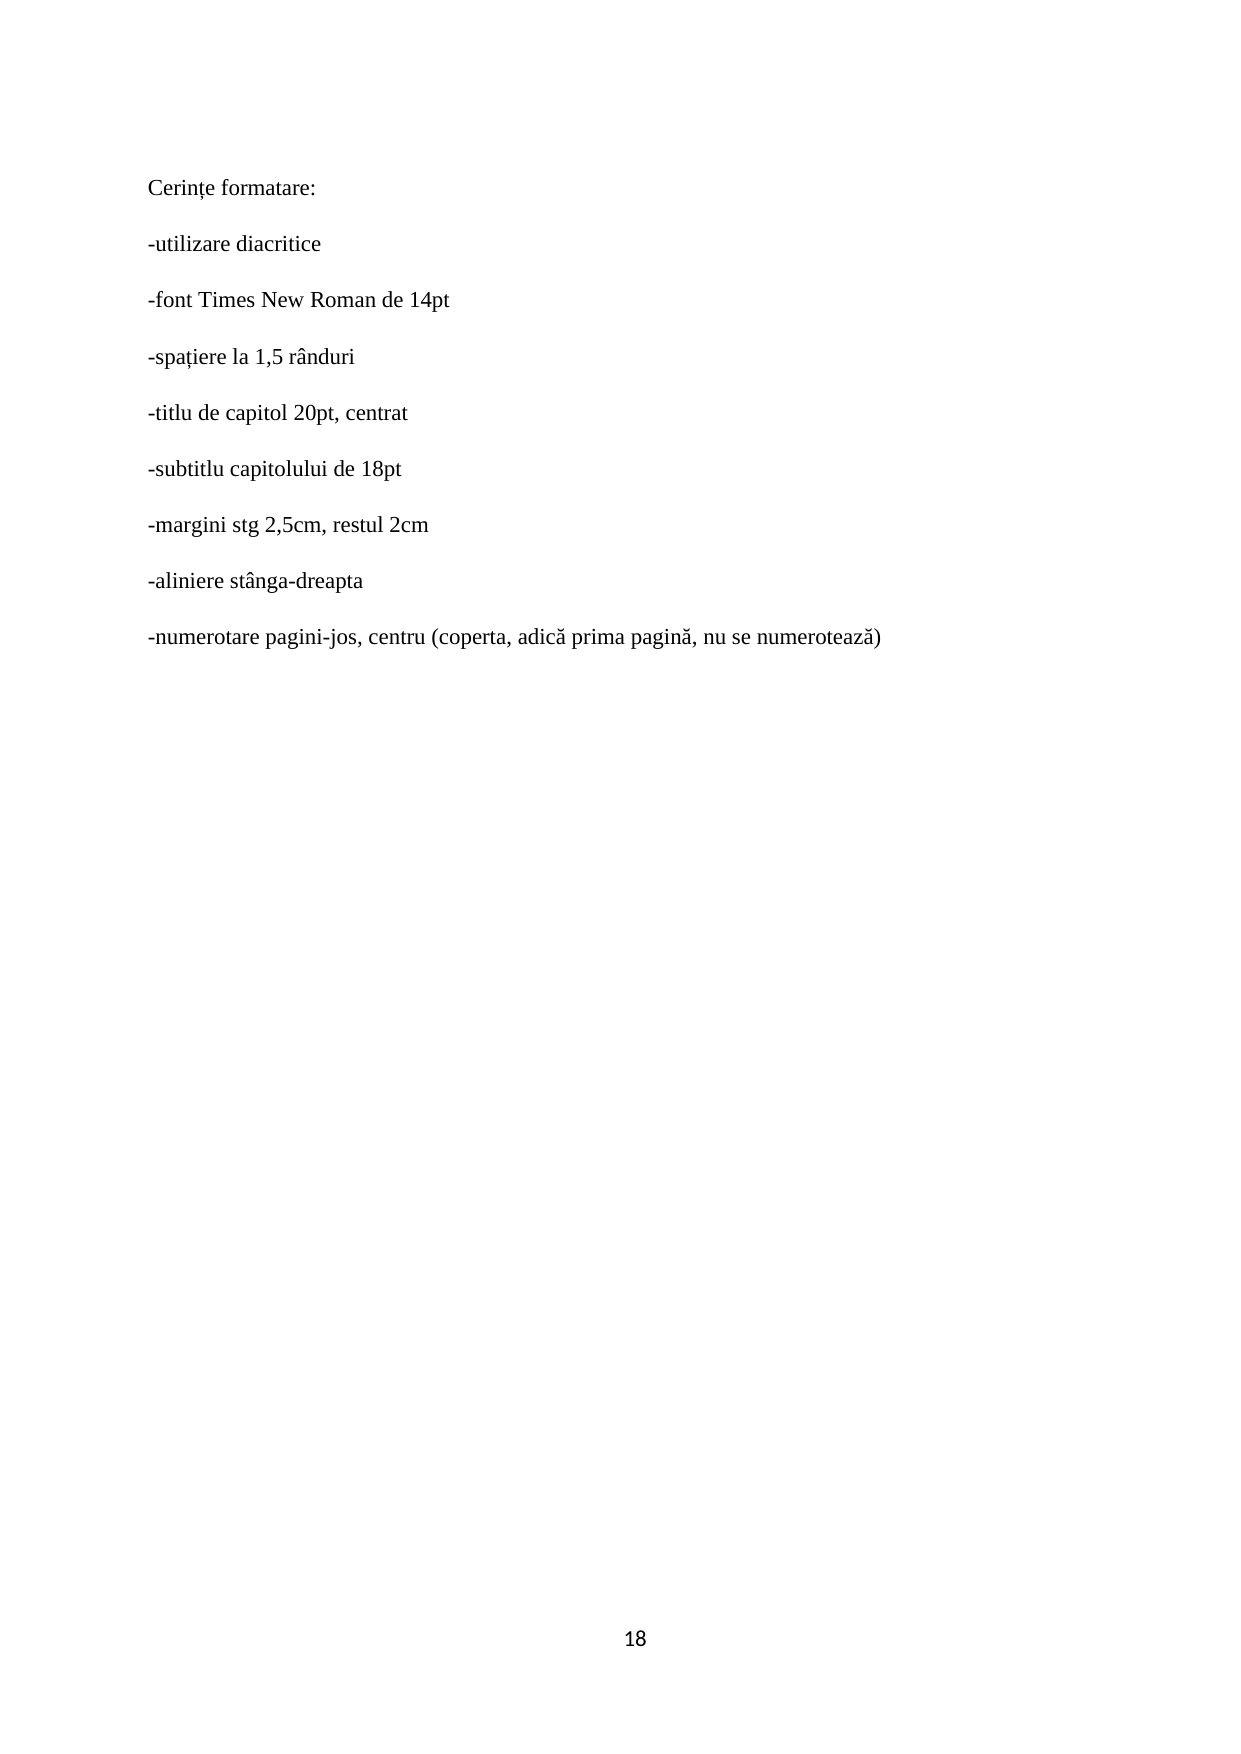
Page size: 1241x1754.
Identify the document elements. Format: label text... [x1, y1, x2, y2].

text Cerințe formatare: [148, 174, 1122, 201]
text -utilizare diacritice [148, 230, 1122, 257]
text -subtitlu capitolului de 18pt [148, 455, 1122, 481]
text -spațiere la 1,5 rânduri [148, 343, 1122, 369]
text -font Times New Roman de 14pt [148, 287, 1122, 313]
text -margini stg 2,5cm, restul 2cm [148, 511, 1122, 537]
text -aliniere stânga-dreapta [148, 567, 1122, 594]
text -titlu de capitol 20pt, centrat [148, 399, 1122, 425]
text -numerotare pagini-jos, centru (coperta, adică prima pagină, nu se numerotează) [148, 623, 1122, 650]
